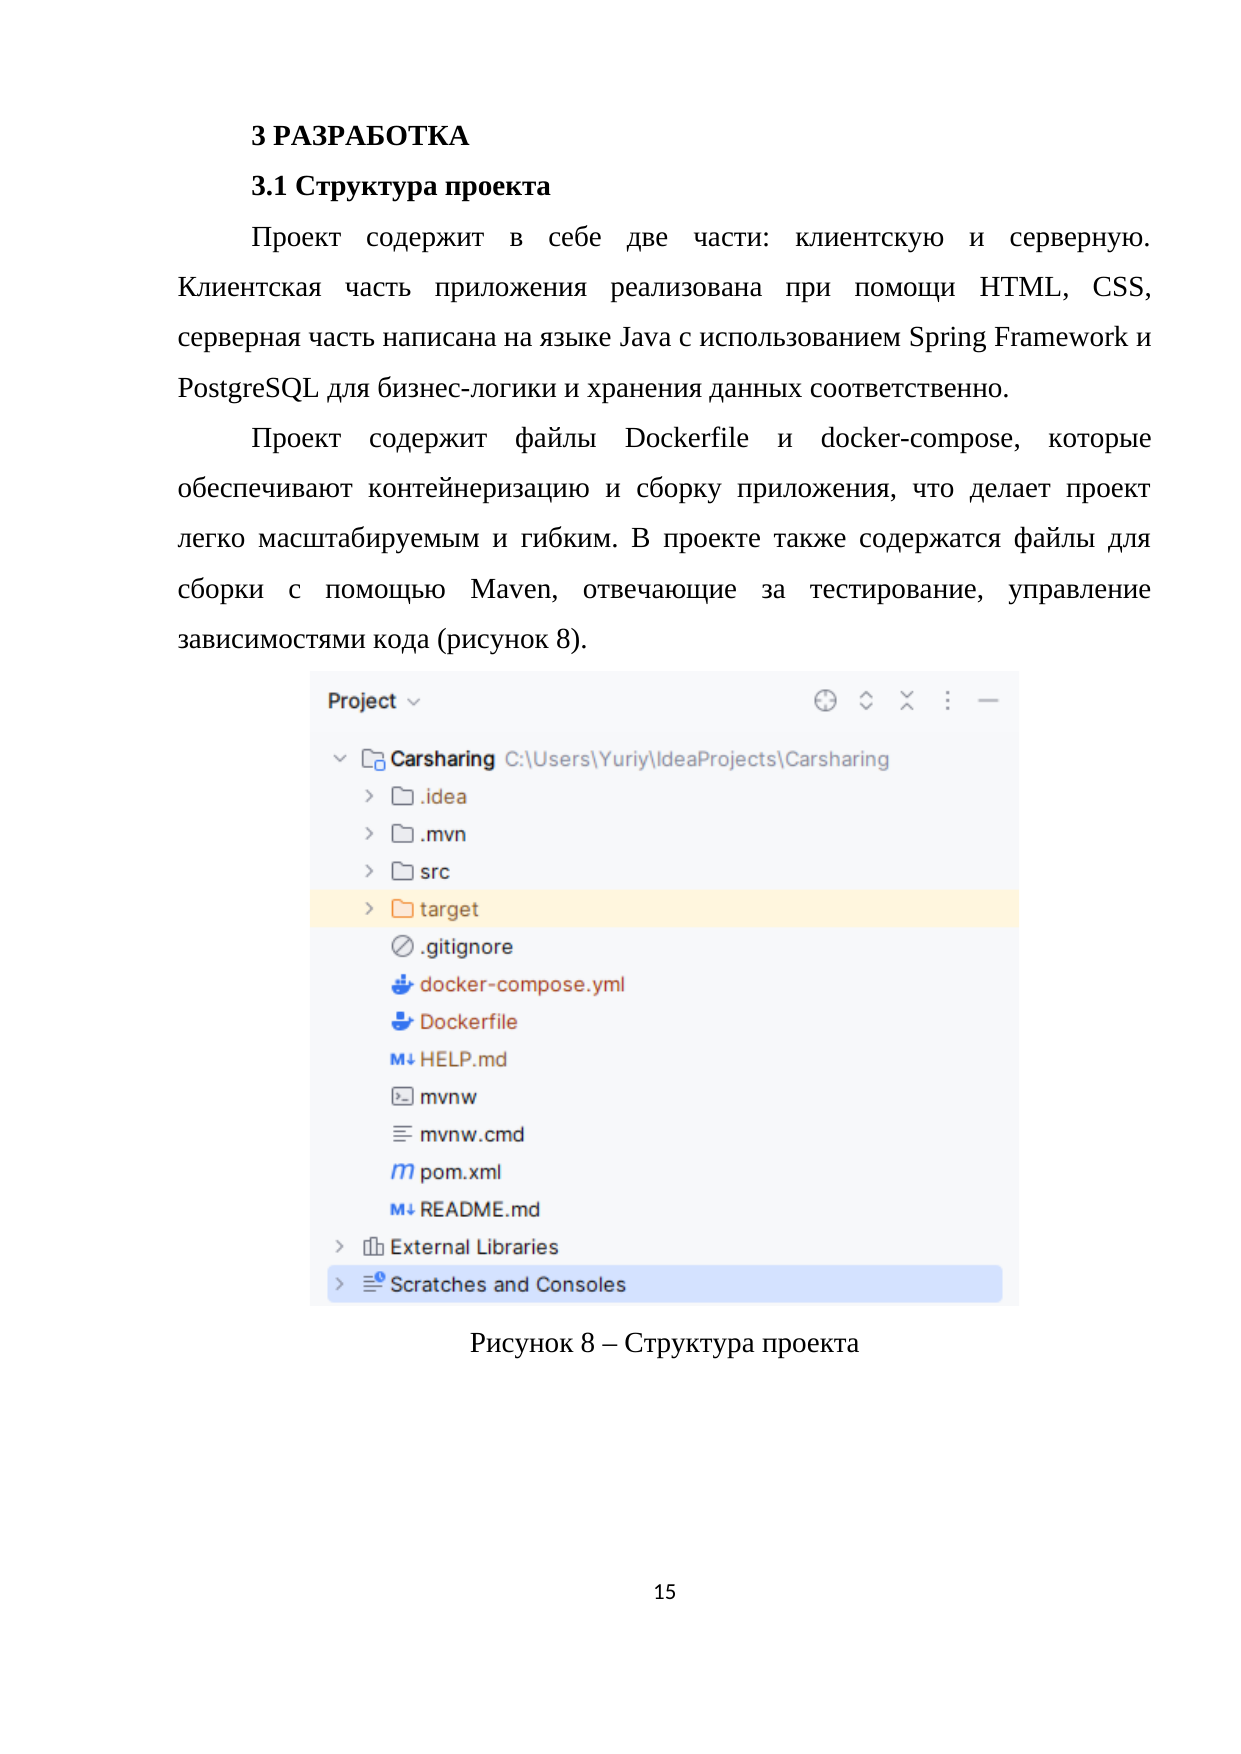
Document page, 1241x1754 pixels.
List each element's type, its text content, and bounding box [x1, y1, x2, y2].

text 3 РАЗРАБОТКА [177, 118, 1152, 152]
text Проект содержит в себе две части: клиентскую и серверную. Клиентская часть приложения реализована при помощи HTML, CSS, серверная часть написана на языке Java с использованием Spring Framework и PostgreSQL для бизнес-логики и хранения данных соответственно. [177, 219, 1152, 403]
text Рисунок 8 – Структура проекта [177, 1325, 1152, 1358]
text Проект содержит файлы Dockerfile и docker-compose, которые обеспечивают контейнеризацию и сборку приложения, что делает проект легко масштабируемым и гибким. В проекте также содержатся файлы для сборки с помощью Maven, отвечающие за тестирование, управление зависимостями кода (рисунок 8). [177, 420, 1152, 655]
picture [309, 671, 1020, 1306]
text 3.1 Структура проекта [177, 168, 1152, 202]
